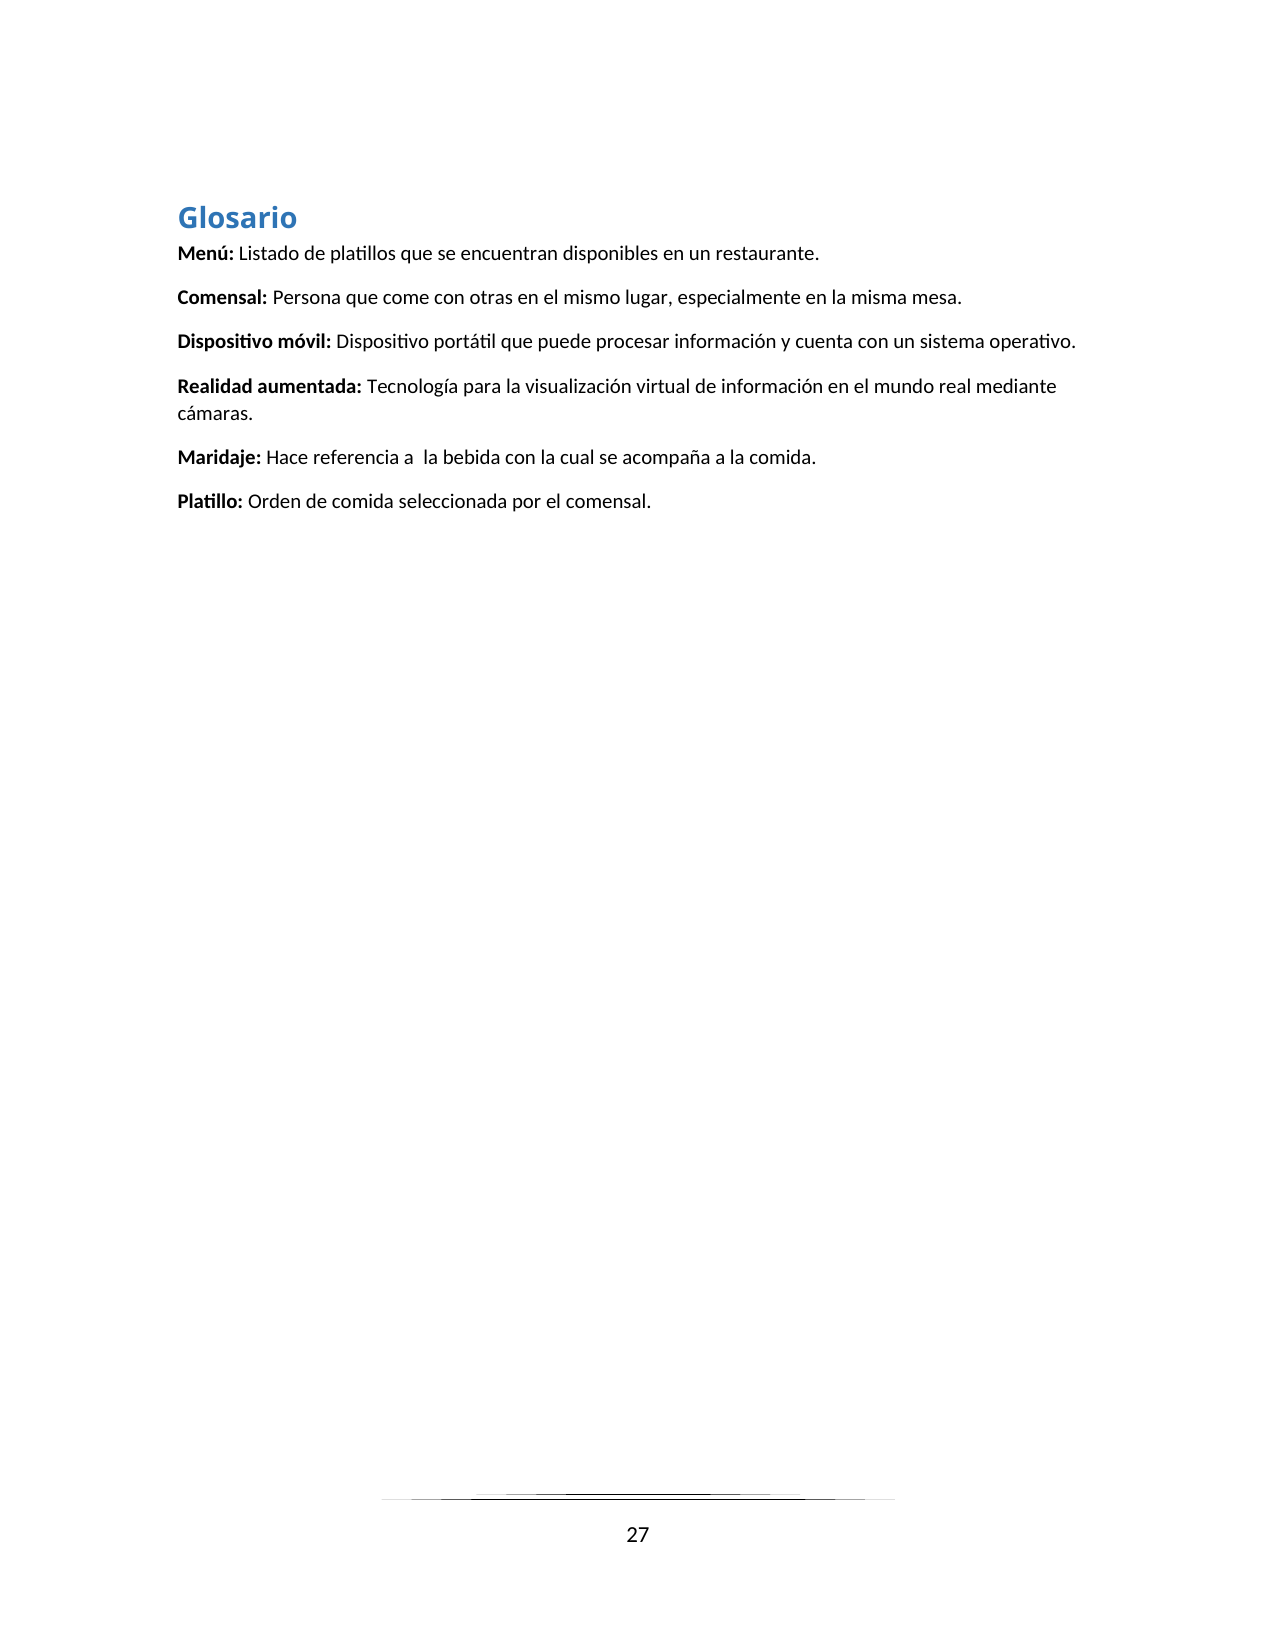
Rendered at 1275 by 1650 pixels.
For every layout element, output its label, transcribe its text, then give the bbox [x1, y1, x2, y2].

text Menú: Listado de platillos que se encuentran disponibles en un restaurante. [177, 240, 1098, 266]
text Realidad aumentada: Tecnología para la visualización virtual de información en el mundo real mediante cámaras. [177, 373, 1098, 426]
text Dispositivo móvil: Dispositivo portátil que puede procesar información y cuenta con un sistema operativo. [177, 329, 1098, 354]
text Maridaje: Hace referencia a la bebida con la cual se acompaña a la comida. [177, 444, 1098, 470]
text Platillo: Orden de comida seleccionada por el comensal. [177, 488, 1098, 514]
subtitle Glosario [177, 198, 1098, 237]
text Comensal: Persona que come con otras en el mismo lugar, especialmente en la misma mesa. [177, 284, 1098, 310]
